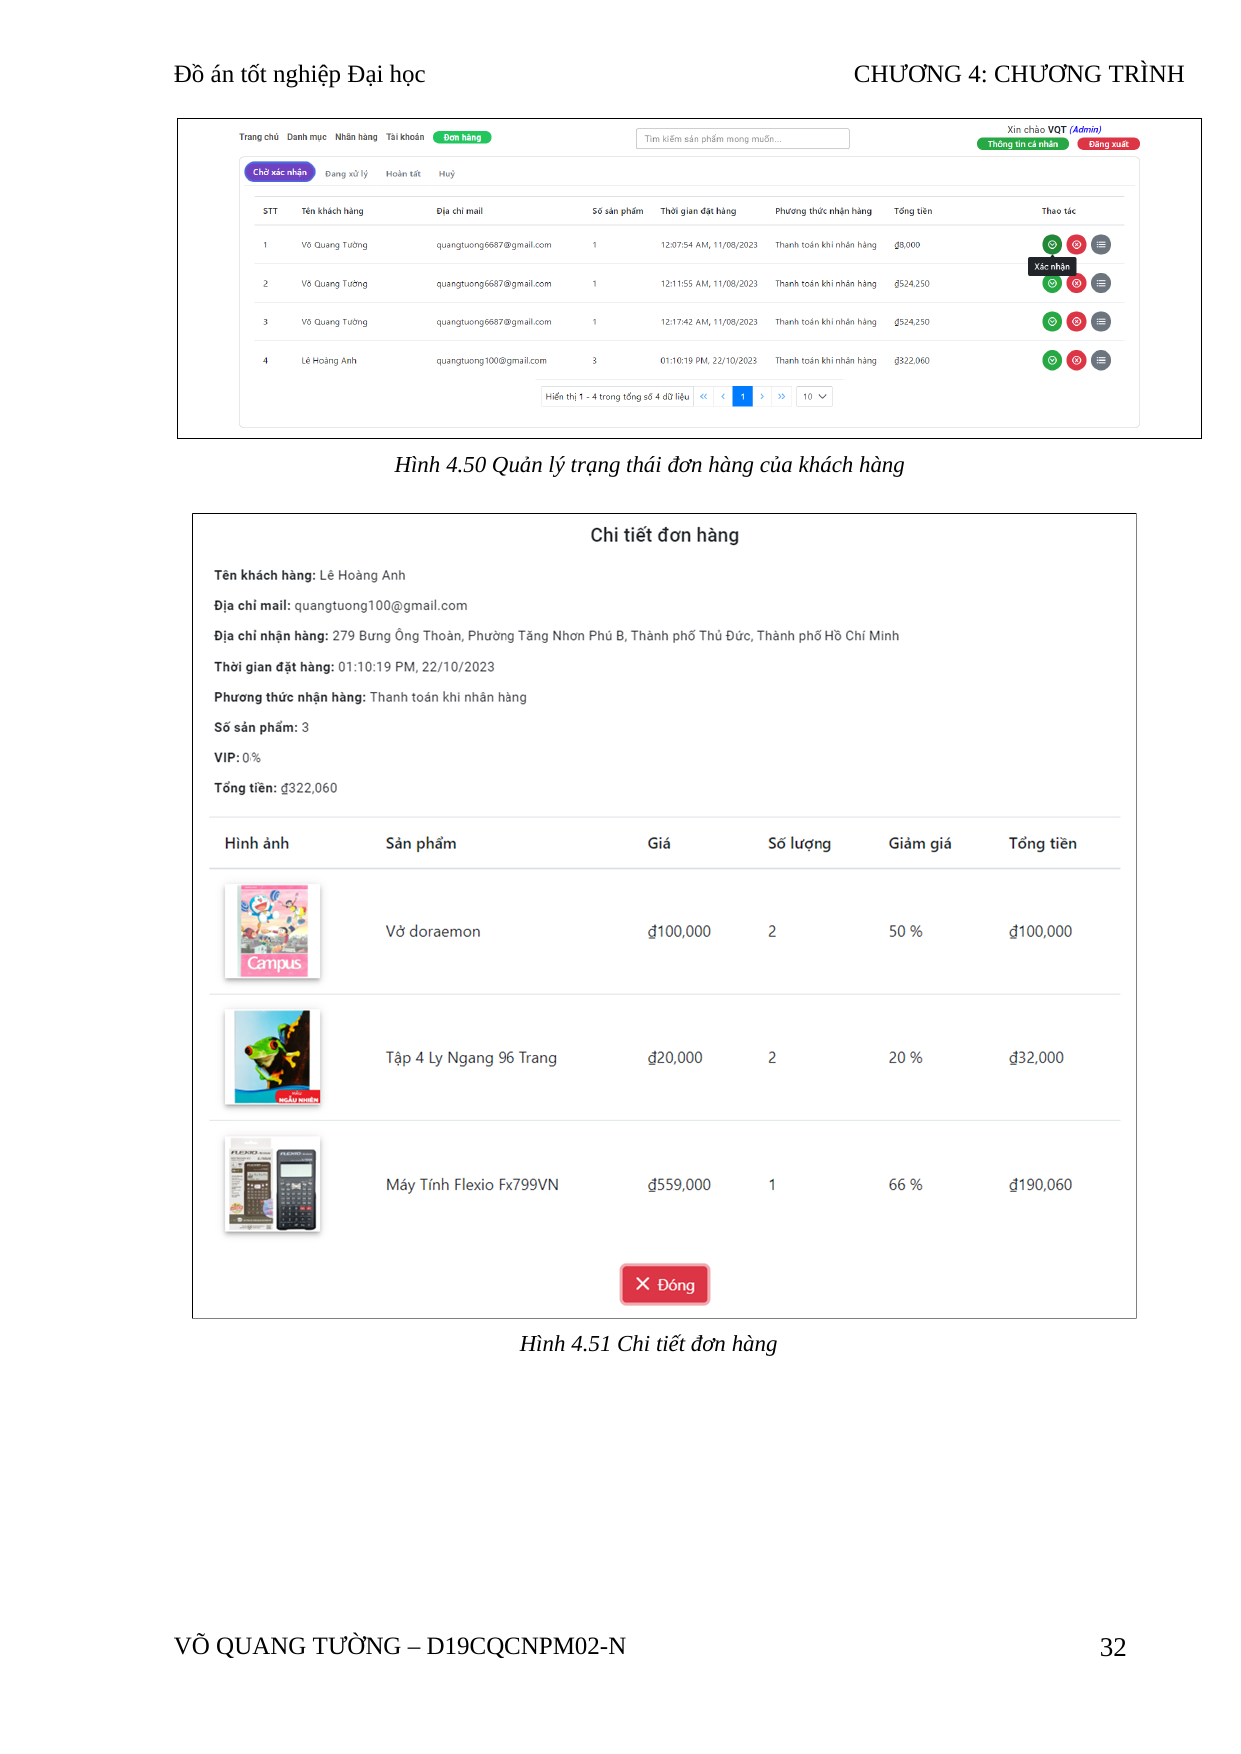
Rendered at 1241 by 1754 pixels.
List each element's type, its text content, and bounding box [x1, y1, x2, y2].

picture [192, 512, 1137, 1319]
picture [178, 119, 1201, 438]
